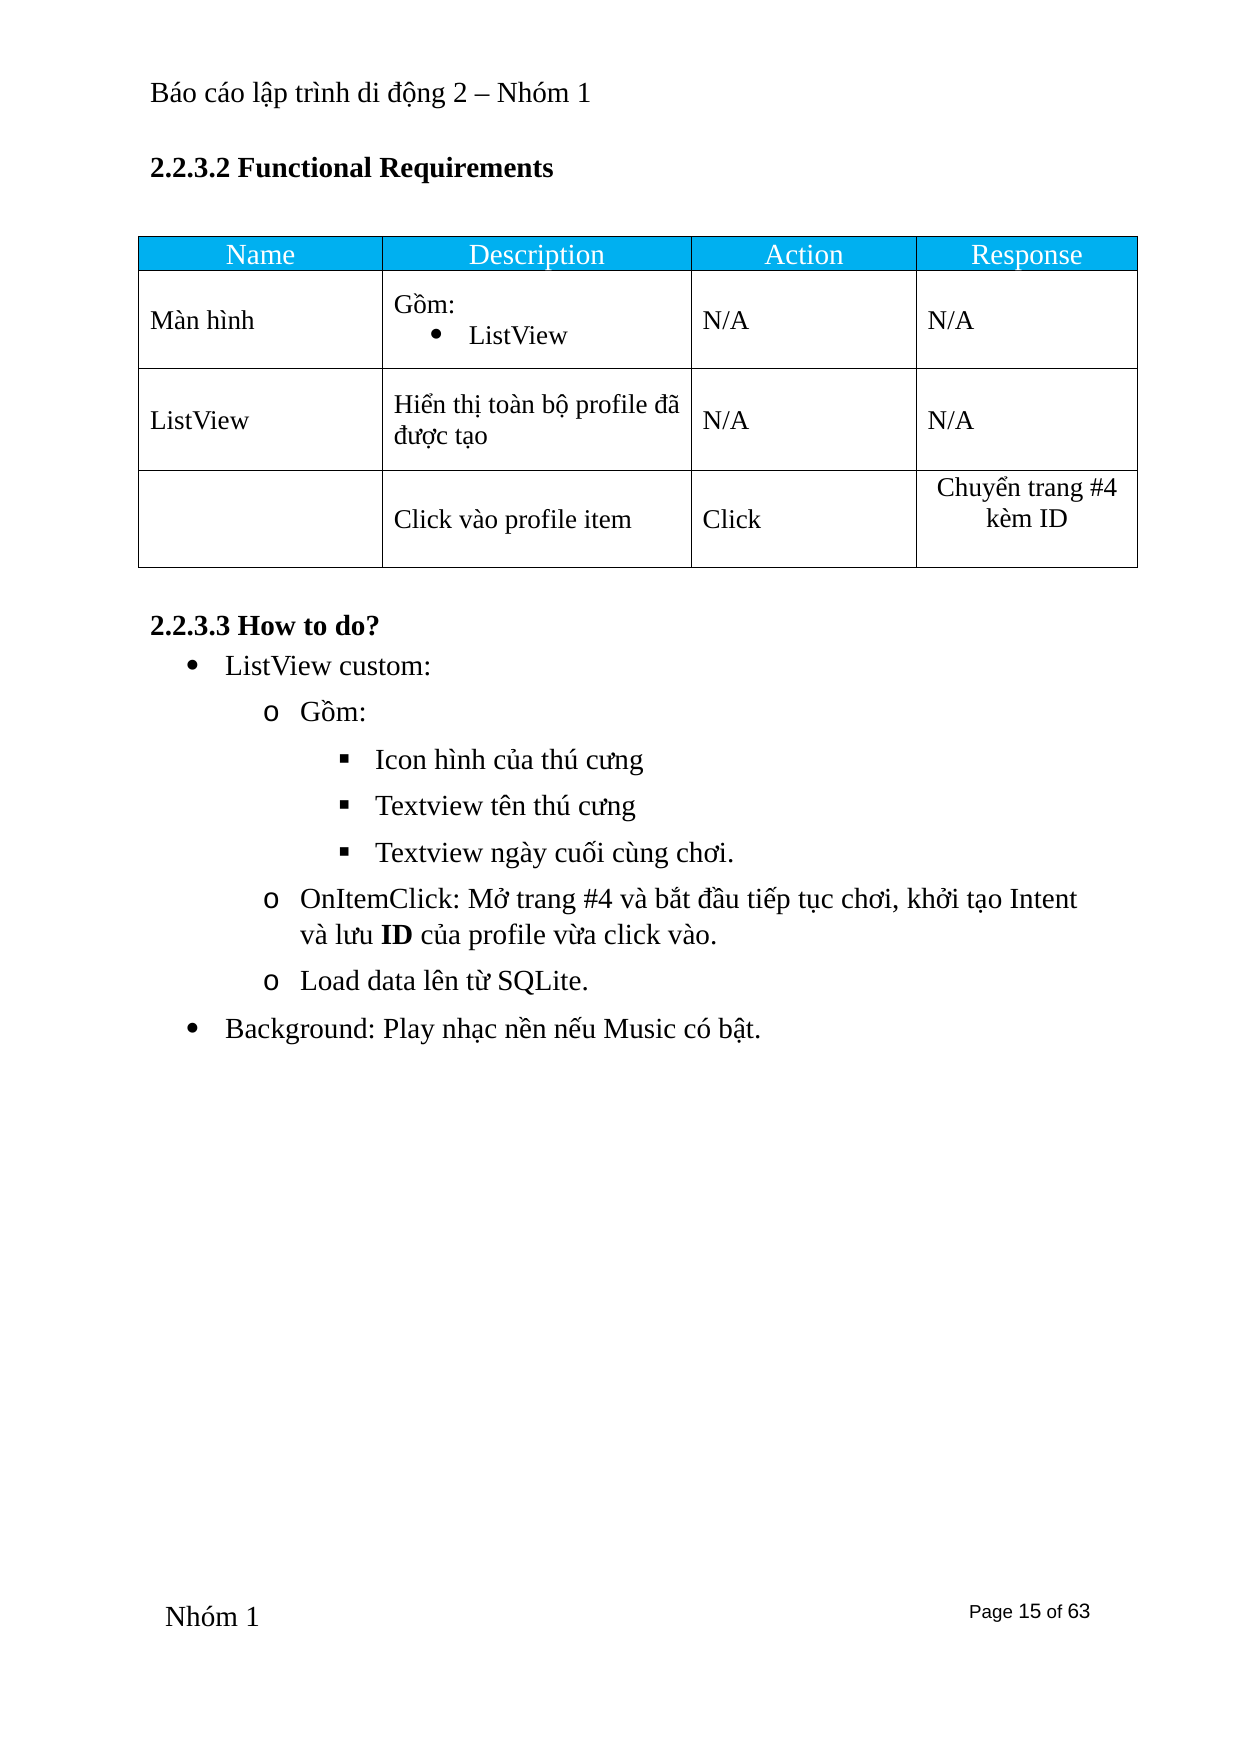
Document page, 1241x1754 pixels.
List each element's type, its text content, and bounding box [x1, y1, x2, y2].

table_cell ListView [139, 369, 382, 470]
list Load data lên từ SQLite. [262, 963, 1090, 999]
table_cell Click [692, 471, 916, 567]
list Textview ngày cuối cùng chơi. [337, 835, 1090, 868]
table_cell Gồm: ListView [383, 271, 691, 367]
table_cell Màn hình [139, 271, 382, 367]
table_cell Chuyển trang #4 kèm ID [917, 471, 1137, 567]
table_header Response [917, 237, 1137, 270]
list ListView custom: [187, 648, 1090, 681]
table_cell N/A [917, 271, 1137, 367]
list Icon hình của thú cưng [337, 742, 1090, 776]
table_cell [139, 471, 382, 567]
table_cell Click vào profile item [383, 471, 691, 567]
list Textview tên thú cưng [337, 788, 1090, 822]
table_header Name [139, 237, 382, 270]
subtitle 2.2.3.3 How to do? [150, 608, 1090, 641]
subtitle 2.2.3.2 Functional Requirements [150, 150, 1090, 183]
table_header Description [383, 237, 691, 270]
table_cell N/A [692, 369, 916, 470]
table_cell Hiển thị toàn bộ profile đã được tạo [383, 369, 691, 470]
table_header Action [692, 237, 916, 270]
table_cell N/A [917, 369, 1137, 470]
table_cell N/A [692, 271, 916, 367]
list Gồm: [262, 694, 1090, 730]
list OnItemClick: Mở trang #4 và bắt đầu tiếp tục chơi, khởi tạo Intent và lưu ID của profile vừa click vào. [262, 881, 1090, 950]
list Background: Play nhạc nền nếu Music có bật. [187, 1011, 1090, 1045]
